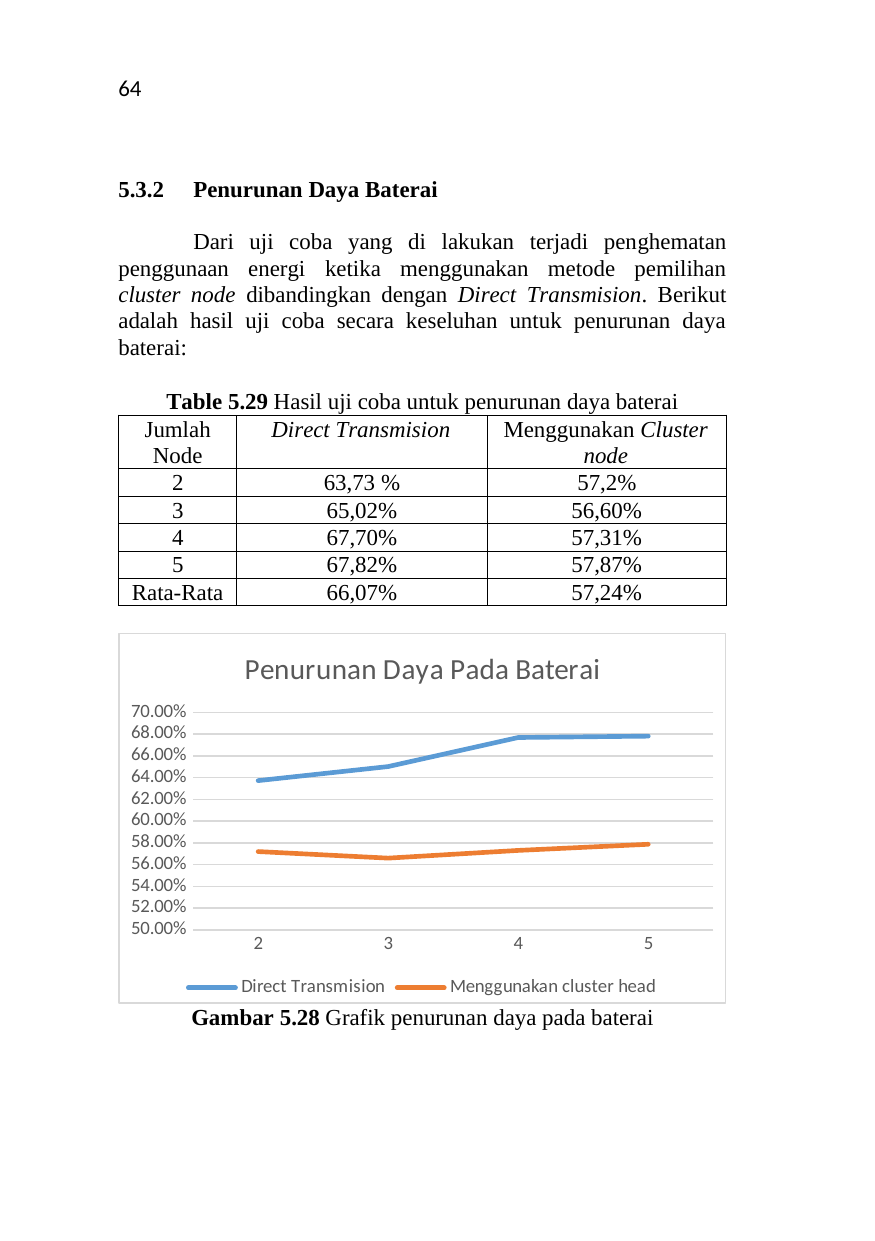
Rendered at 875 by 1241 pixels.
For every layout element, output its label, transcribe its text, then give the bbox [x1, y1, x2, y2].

table_cell 57,31% [488, 524, 726, 551]
table_cell 57,24% [488, 579, 726, 605]
table_cell 57,2% [488, 469, 726, 496]
table_cell 5 [119, 552, 236, 578]
table_cell 57,87% [488, 552, 726, 578]
table_cell Rata-Rata [119, 579, 236, 605]
text Dari uji coba yang di lakukan terjadi penghematan penggunaan energi ketika menggunakan metode pemilihan cluster node dibandingkan dengan Direct Transmision. Berikut adalah hasil uji coba secara keseluhan untuk penurunan daya baterai: [118, 228, 726, 360]
table_header Direct Transmision [237, 416, 487, 468]
table_cell 65,02% [237, 497, 487, 523]
table_cell 63,73 % [237, 469, 487, 496]
subtitle Penurunan Daya Baterai [118, 176, 726, 202]
table_header Menggunakan Cluster node [488, 416, 726, 468]
table_cell 67,82% [237, 552, 487, 578]
table_cell 66,07% [237, 579, 487, 605]
table_cell 4 [119, 524, 236, 551]
table_cell 67,70% [237, 524, 487, 551]
table_cell 2 [119, 469, 236, 496]
table_cell 56,60% [488, 497, 726, 523]
table_header Jumlah Node [119, 416, 236, 468]
table_cell 3 [119, 497, 236, 523]
